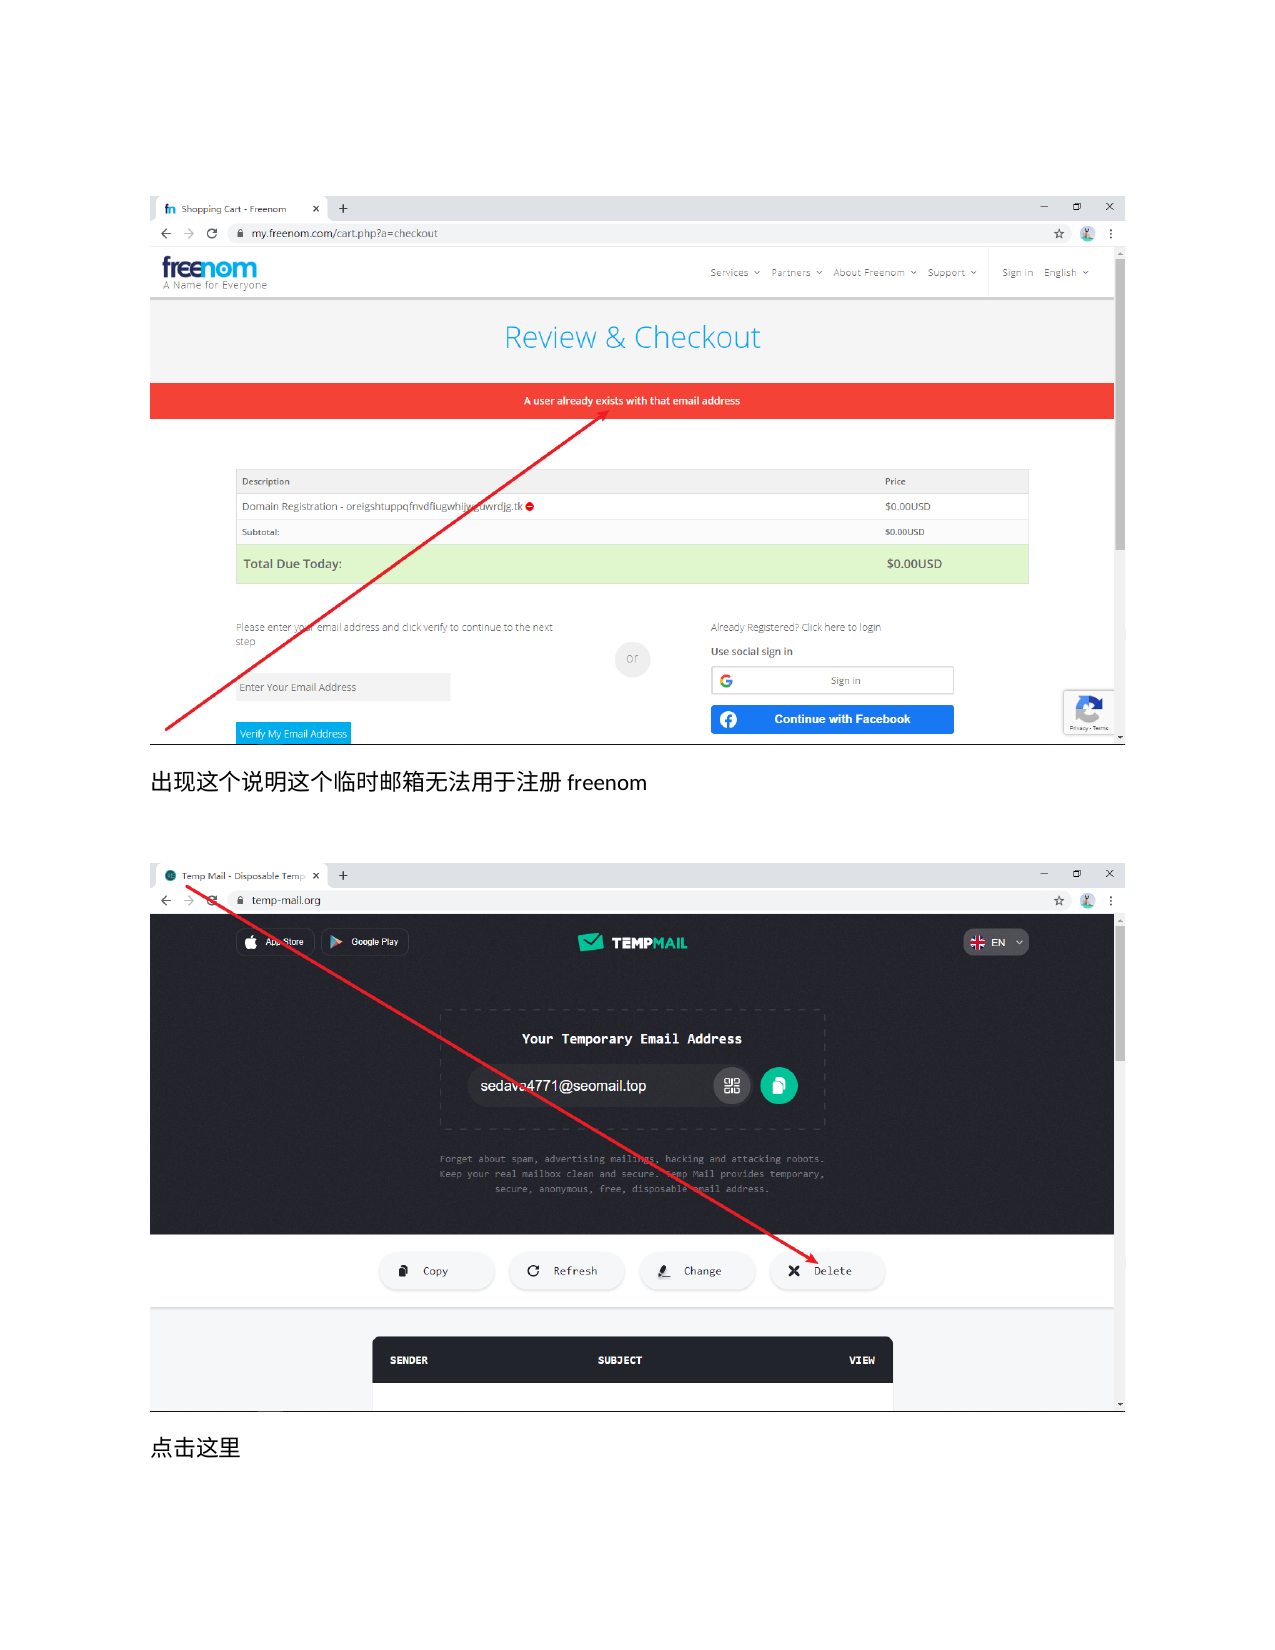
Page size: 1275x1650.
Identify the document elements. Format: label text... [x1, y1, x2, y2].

text 出现这个说明这个临时邮箱无法用于注册freenom [150, 764, 1125, 797]
picture [150, 863, 1125, 1412]
picture [150, 196, 1125, 745]
text 点击这里 [150, 1430, 1125, 1463]
